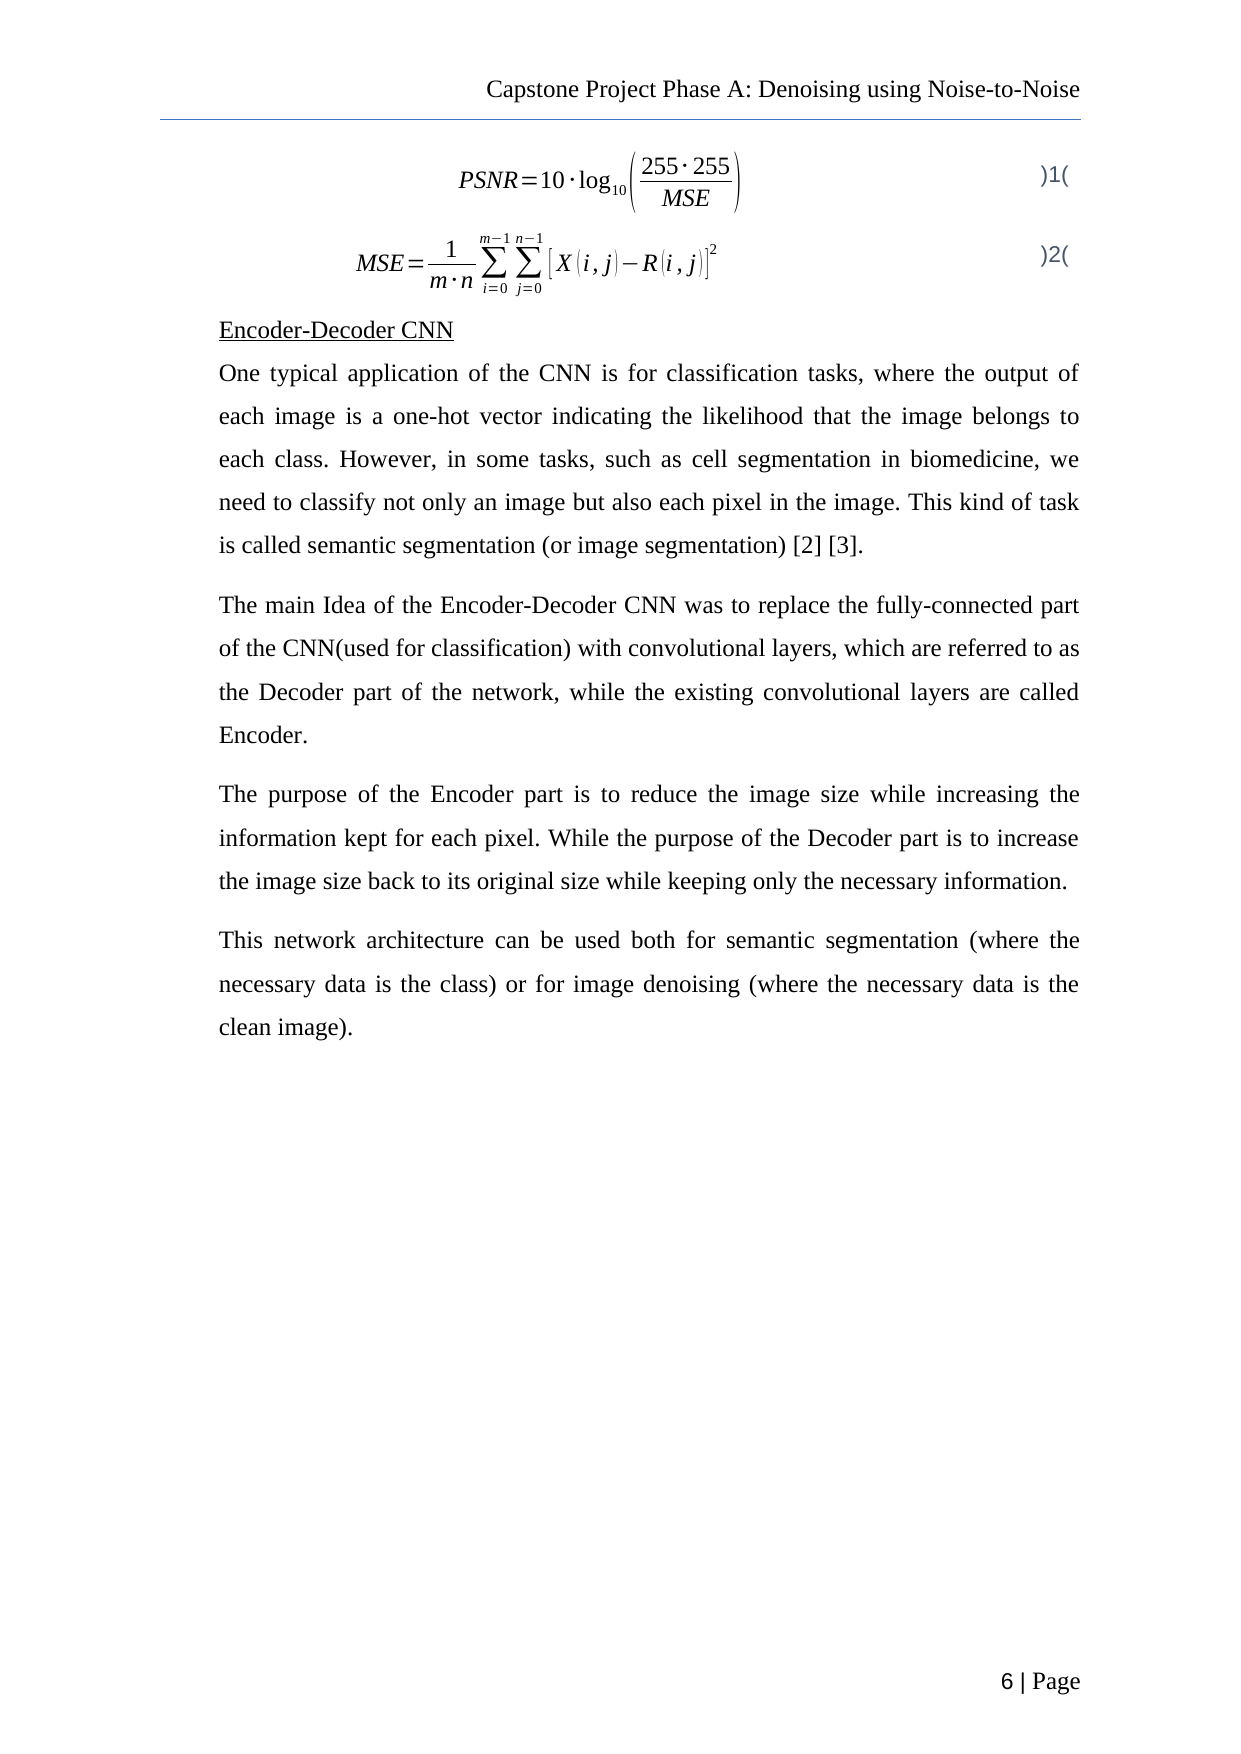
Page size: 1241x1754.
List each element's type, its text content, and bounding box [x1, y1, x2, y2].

table_cell )2( [853, 229, 1080, 311]
list Encoder-Decoder CNN [218, 315, 1081, 344]
table_header [219, 150, 853, 229]
text One typical application of the CNN is for classification tasks, where the output of each image is a one-hot vector indicating the likelihood that the image belongs to each class. However, in some tasks, such as cell segmentation in biomedicine, we need to classify not only an image but also each pixel in the image. This kind of task is called semantic segmentation (or image segmentation). [218, 358, 1081, 559]
text The purpose of the Encoder part is to reduce the image size while increasing the information kept for each pixel. While the purpose of the Decoder part is to increase the image size back to its original size while keeping only the necessary information. [218, 779, 1081, 894]
table_cell [219, 229, 853, 311]
table_header )1( [853, 150, 1080, 229]
text This network architecture can be used both for semantic segmentation (where the necessary data is the class) or for image denoising (where the necessary data is the clean image). [218, 926, 1081, 1041]
text The main Idea of the Encoder-Decoder CNN was to replace the fully-connected part of the CNN(used for classification) with convolutional layers, which are referred to as the Decoder part of the network, while the existing convolutional layers are called Encoder. [218, 590, 1081, 748]
